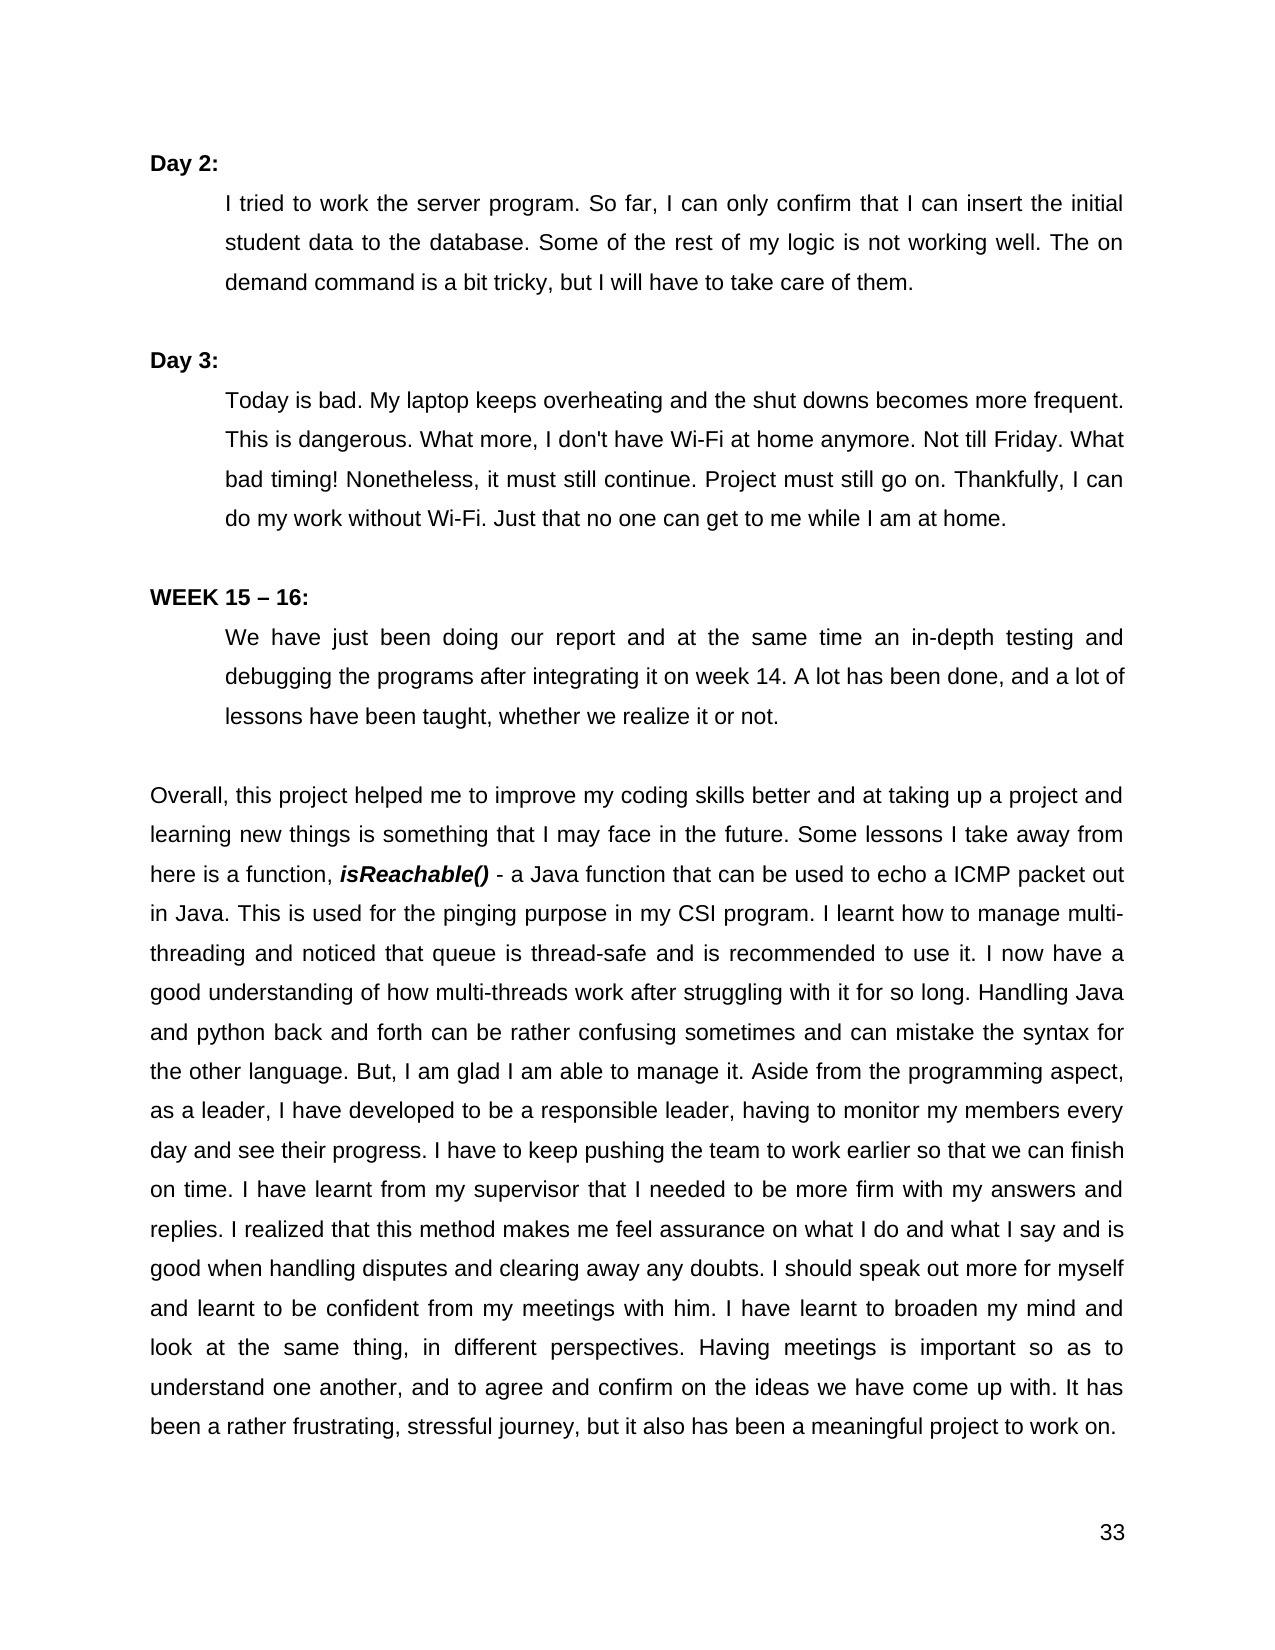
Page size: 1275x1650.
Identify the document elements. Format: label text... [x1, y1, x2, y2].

text WEEK 15 – 16: [150, 584, 1125, 611]
text Today is bad. My laptop keeps overheating and the shut downs becomes more frequent. This is dangerous. What more, I don't have Wi-Fi at home anymore. Not till Friday. What bad timing! Nonetheless, it must still continue. Project must still go on. Thankfully, I can do my work without Wi-Fi. Just that no one can get to me while I am at home. [225, 387, 1125, 532]
text Overall, this project helped me to improve my coding skills better and at taking up a project and learning new things is something that I may face in the future. Some lessons I take away from here is a function, isReachable() - a Java function that can be used to echo a ICMP packet out in Java. This is used for the pinging purpose in my CSI program. I learnt how to manage multi-threading and noticed that queue is thread-safe and is recommended to use it. I now have a good understanding of how multi-threads work after struggling with it for so long. Handling Java and python back and forth can be rather confusing sometimes and can mistake the syntax for the other language. But, I am glad I am able to manage it. Aside from the programming aspect, as a leader, I have developed to be a responsible leader, having to monitor my members every day and see their progress. I have to keep pushing the team to work earlier so that we can finish on time. I have learnt from my supervisor that I needed to be more firm with my answers and replies. I realized that this method makes me feel assurance on what I do and what I say and is good when handling disputes and clearing away any doubts. I should speak out more for myself and learnt to be confident from my meetings with him. I have learnt to broaden my mind and look at the same thing, in different perspectives. Having meetings is important so as to understand one another, and to agree and confirm on the ideas we have come up with. It has been a rather frustrating, stressful journey, but it also has been a meaningful project to work on. [150, 782, 1125, 1440]
text I tried to work the server program. So far, I can only confirm that I can insert the initial student data to the database. Some of the rest of my logic is not working well. The on demand command is a bit tricky, but I will have to take care of them. [225, 189, 1125, 295]
text Day 3: [150, 347, 1125, 374]
text We have just been doing our report and at the same time an in-depth testing and debugging the programs after integrating it on week 14. A lot has been done, and a lot of lessons have been taught, whether we realize it or not. [225, 624, 1125, 729]
text Day 2: [150, 150, 1125, 176]
